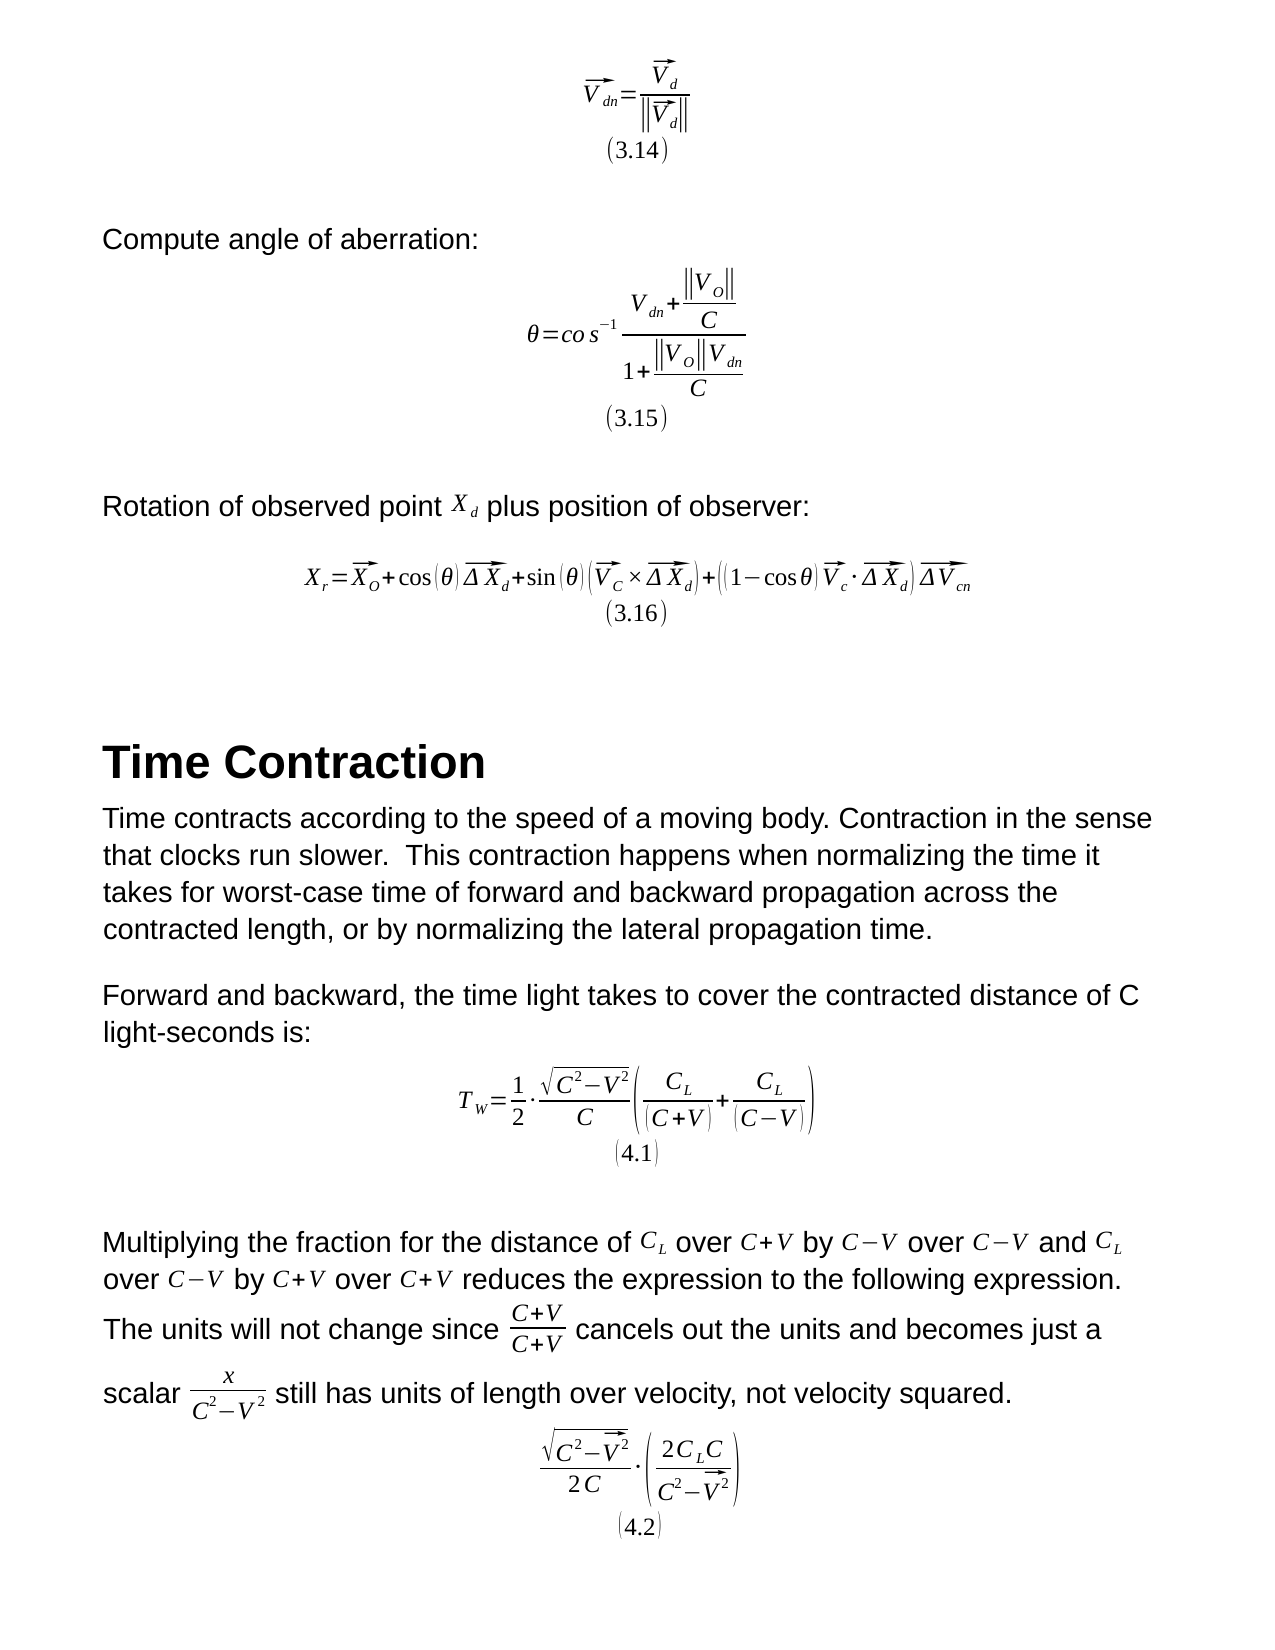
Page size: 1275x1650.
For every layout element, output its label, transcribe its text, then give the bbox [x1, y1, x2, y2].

text Forward and backward, the time light takes to cover the contracted distance of C light-seconds is: [102, 978, 1172, 1048]
text Rotation of observed point plus position of observer: [102, 489, 1172, 522]
text Time contracts according to the speed of a moving body. Contraction in the sense that clocks run slower. This contraction happens when normalizing the time it takes for worst-case time of forward and backward propagation across the contracted length, or by normalizing the lateral propagation time. [102, 801, 1172, 946]
text Compute angle of aberration: [102, 222, 1172, 256]
text Multiplying the fraction for the distance of over by over and over by over reduces the expression to the following expression. The units will not change since cancels out the units and becomes just a scalar still has units of length over velocity, not velocity squared. [102, 1225, 1172, 1424]
subtitle Time Contraction [102, 734, 1172, 788]
